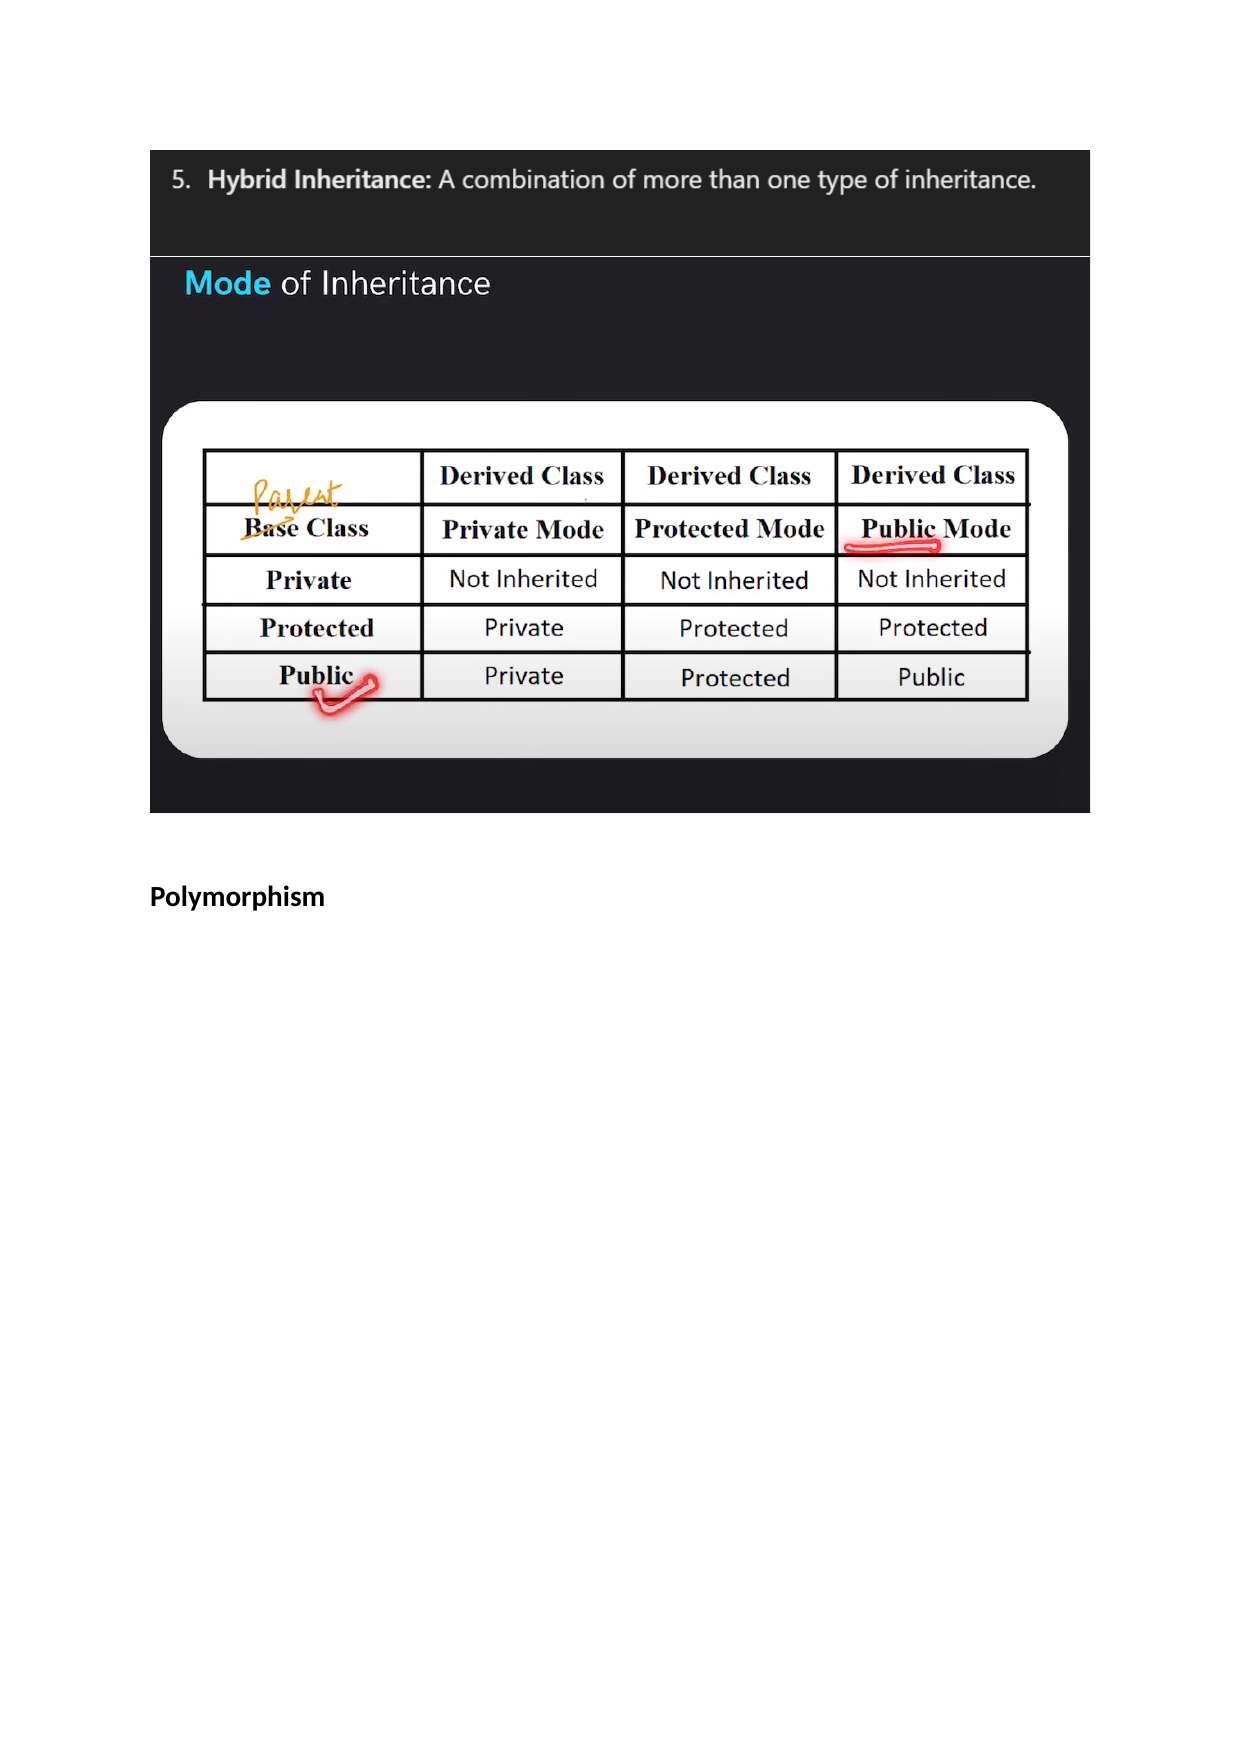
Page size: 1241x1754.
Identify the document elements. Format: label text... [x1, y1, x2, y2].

picture [150, 150, 1091, 256]
text Polymorphism [150, 878, 1090, 914]
picture [150, 257, 1091, 813]
